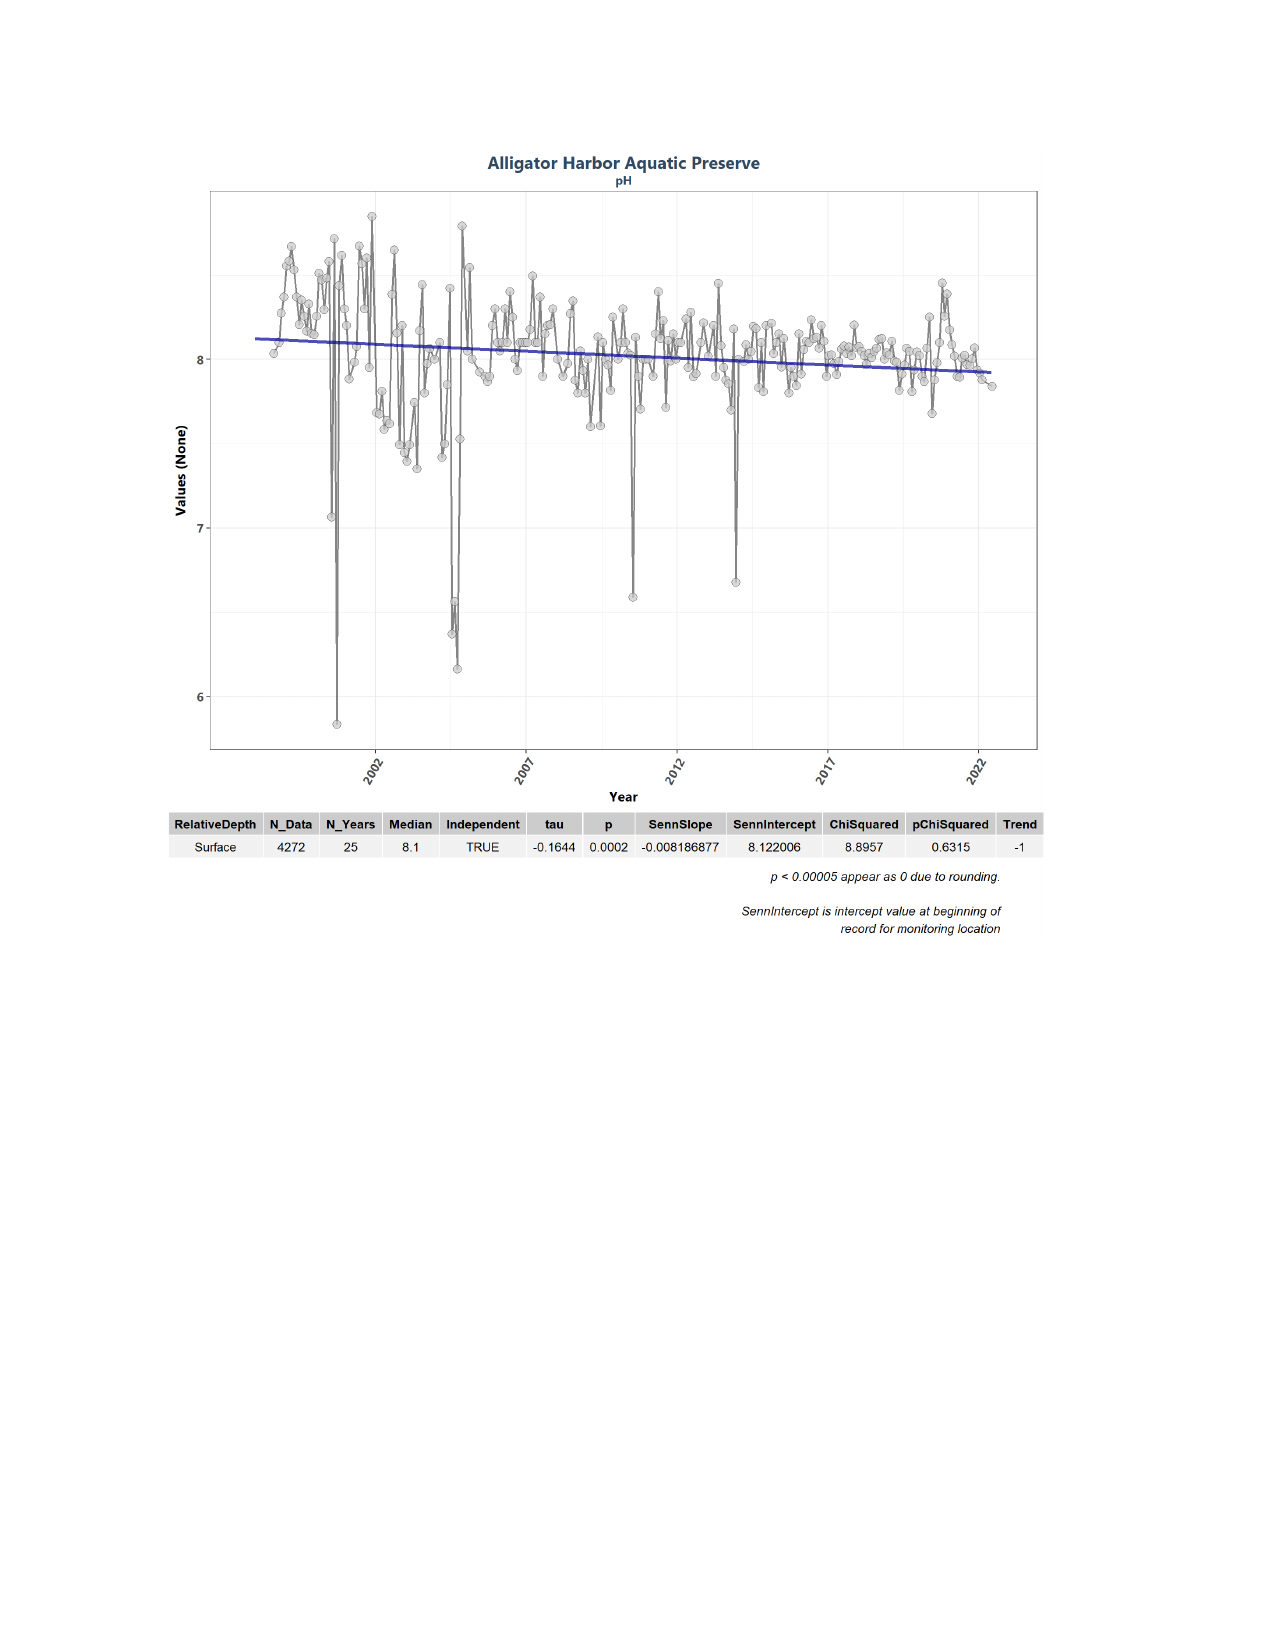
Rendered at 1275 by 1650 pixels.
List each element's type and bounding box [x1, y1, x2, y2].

picture [168, 150, 1044, 938]
